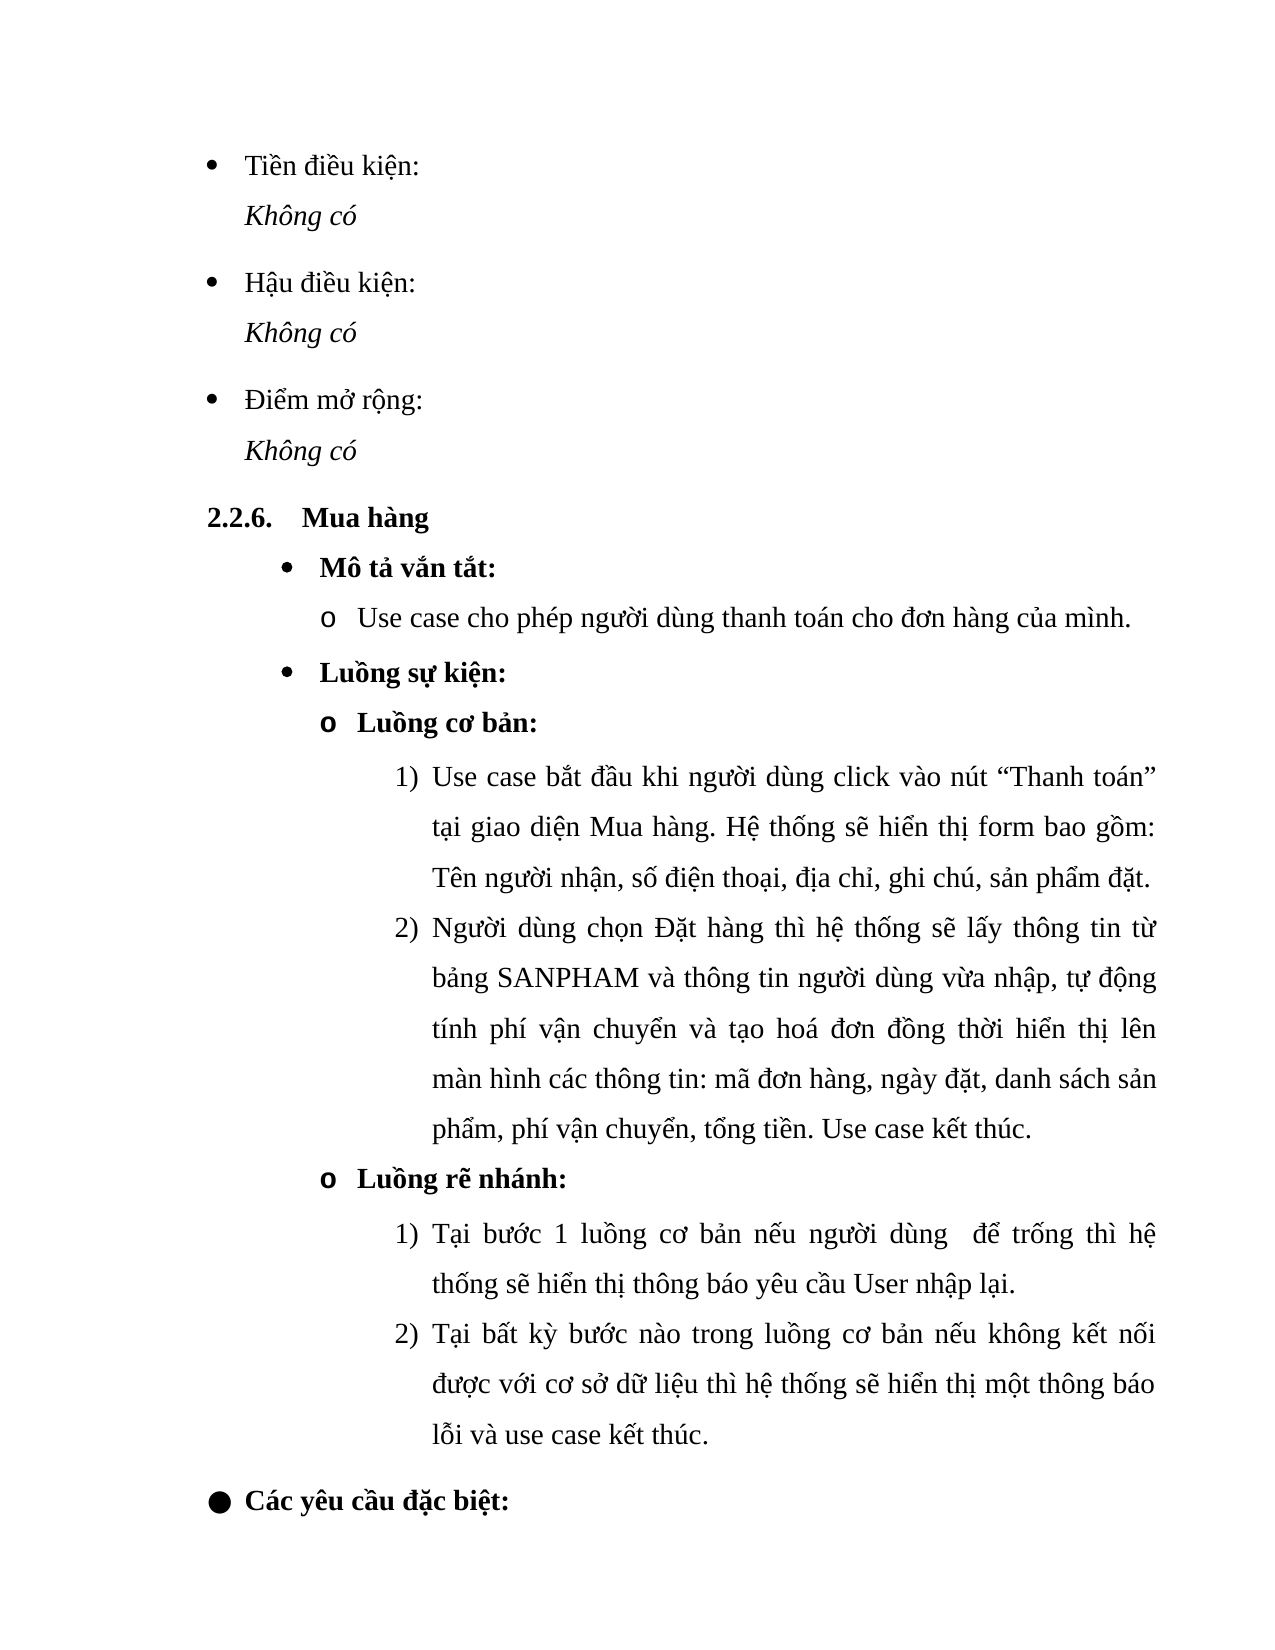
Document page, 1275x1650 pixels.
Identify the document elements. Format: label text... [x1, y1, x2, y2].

list Tiền điều kiện: [207, 148, 1157, 181]
list Use case cho phép người dùng thanh toán cho đơn hàng của mình. [319, 601, 1157, 637]
subtitle 2.2.6. Mua hàng [207, 500, 1157, 533]
text Không có [207, 433, 1157, 466]
list Điểm mở rộng: [207, 382, 1157, 416]
list Tại bước 1 luồng cơ bản nếu người dùng để trống thì hệ thống sẽ hiển thị thông báo yêu cầu User nhập lại. [394, 1216, 1157, 1299]
list Các yêu cầu đặc biệt: [207, 1467, 1157, 1527]
list Mô tả vắn tắt: [282, 550, 1157, 584]
list Hậu điều kiện: [207, 265, 1157, 299]
list Luồng sự kiện: [282, 655, 1157, 688]
list Use case bắt đầu khi người dùng click vào nút “Thanh toán” tại giao diện Mua hàng. Hệ thống sẽ hiển thị form bao gồm: Tên người nhận, số điện thoại, địa chỉ, ghi chú, sản phẩm đặt. [394, 759, 1157, 893]
list Người dùng chọn Đặt hàng thì hệ thống sẽ lấy thông tin từ bảng SANPHAM và thông tin người dùng vừa nhập, tự động tính phí vận chuyển và tạo hoá đơn đồng thời hiển thị lên màn hình các thông tin: mã đơn hàng, ngày đặt, danh sách sản phẩm, phí vận chuyển, tổng tiền. Use case kết thúc. [394, 910, 1157, 1145]
list Luồng cơ bản: [319, 705, 1157, 741]
list Luồng rẽ nhánh: [319, 1162, 1157, 1198]
text Không có [207, 198, 1157, 232]
text Không có [207, 316, 1157, 349]
list Tại bất kỳ bước nào trong luồng cơ bản nếu không kết nối được với cơ sở dữ liệu thì hệ thống sẽ hiển thị một thông báo lỗi và use case kết thúc. [394, 1316, 1157, 1451]
